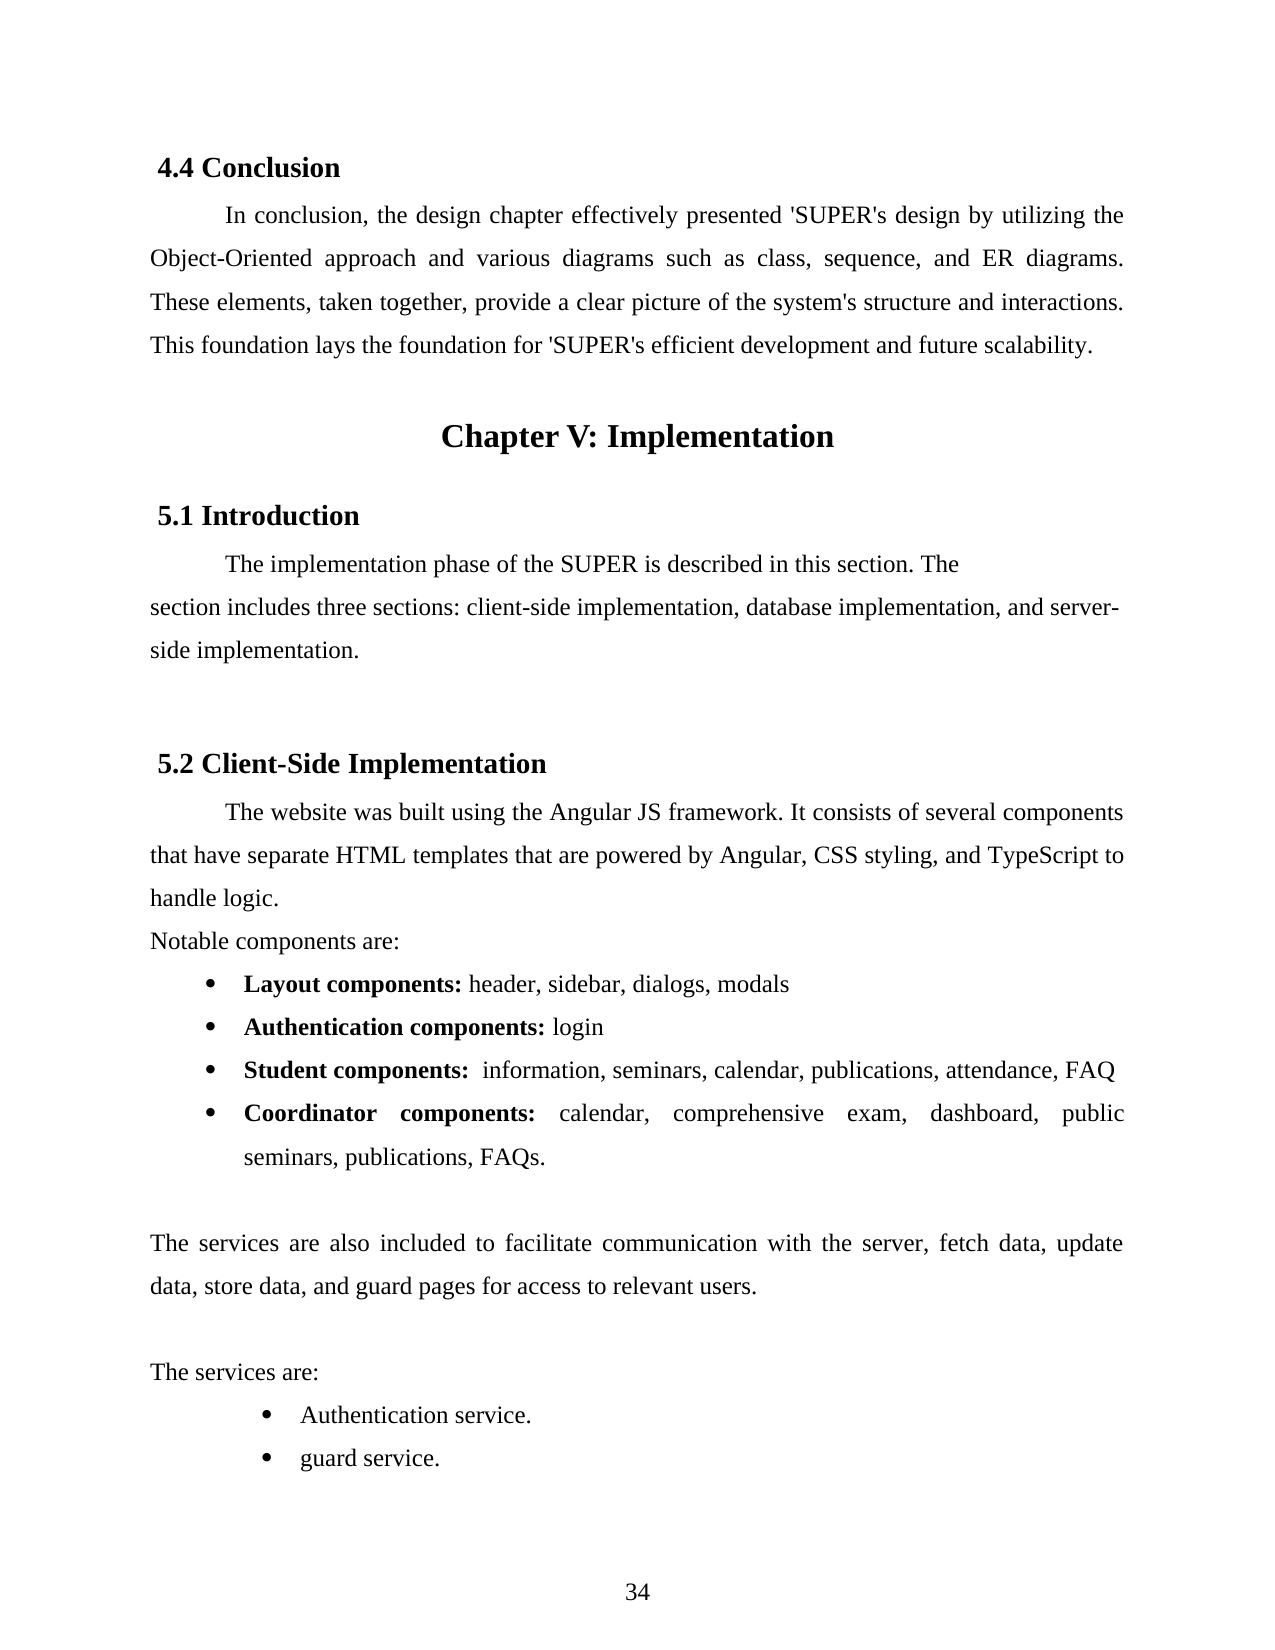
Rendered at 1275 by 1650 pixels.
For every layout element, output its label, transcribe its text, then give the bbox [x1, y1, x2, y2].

text The implementation phase of the SUPER is described in this section. The [150, 549, 1125, 577]
text The services are: [150, 1357, 1125, 1386]
text Notable components are: [150, 926, 1125, 955]
list Authentication components: login [206, 1012, 1125, 1041]
subtitle 4.4 Conclusion [150, 150, 1125, 183]
subtitle Chapter V: Implementation [150, 416, 1125, 454]
list guard service. [262, 1443, 1125, 1472]
list Layout components: header, sidebar, dialogs, modals [206, 969, 1125, 998]
text The services are also included to facilitate communication with the server, fetch data, update data, store data, and guard pages for access to relevant users. [150, 1228, 1125, 1300]
text In conclusion, the design chapter effectively presented 'SUPER's design by utilizing the Object-Oriented approach and various diagrams such as class, sequence, and ER diagrams. These elements, taken together, provide a clear picture of the system's structure and interactions. This foundation lays the foundation for 'SUPER's efficient development and future scalability. [150, 200, 1125, 358]
list Coordinator components: calendar, comprehensive exam, dashboard, public seminars, publications, FAQs. [206, 1098, 1125, 1170]
text The website was built using the Angular JS framework. It consists of several components that have separate HTML templates that are powered by Angular, CSS styling, and TypeScript to handle logic. [150, 797, 1125, 912]
subtitle 5.2 Client-Side Implementation [150, 746, 1125, 780]
list Student components: information, seminars, calendar, publications, attendance, FAQ [206, 1055, 1125, 1084]
list Authentication service. [262, 1400, 1125, 1429]
subtitle 5.1 Introduction [150, 498, 1125, 532]
text section includes three sections: client-side implementation, database implementation, and server-side implementation. [150, 592, 1125, 664]
